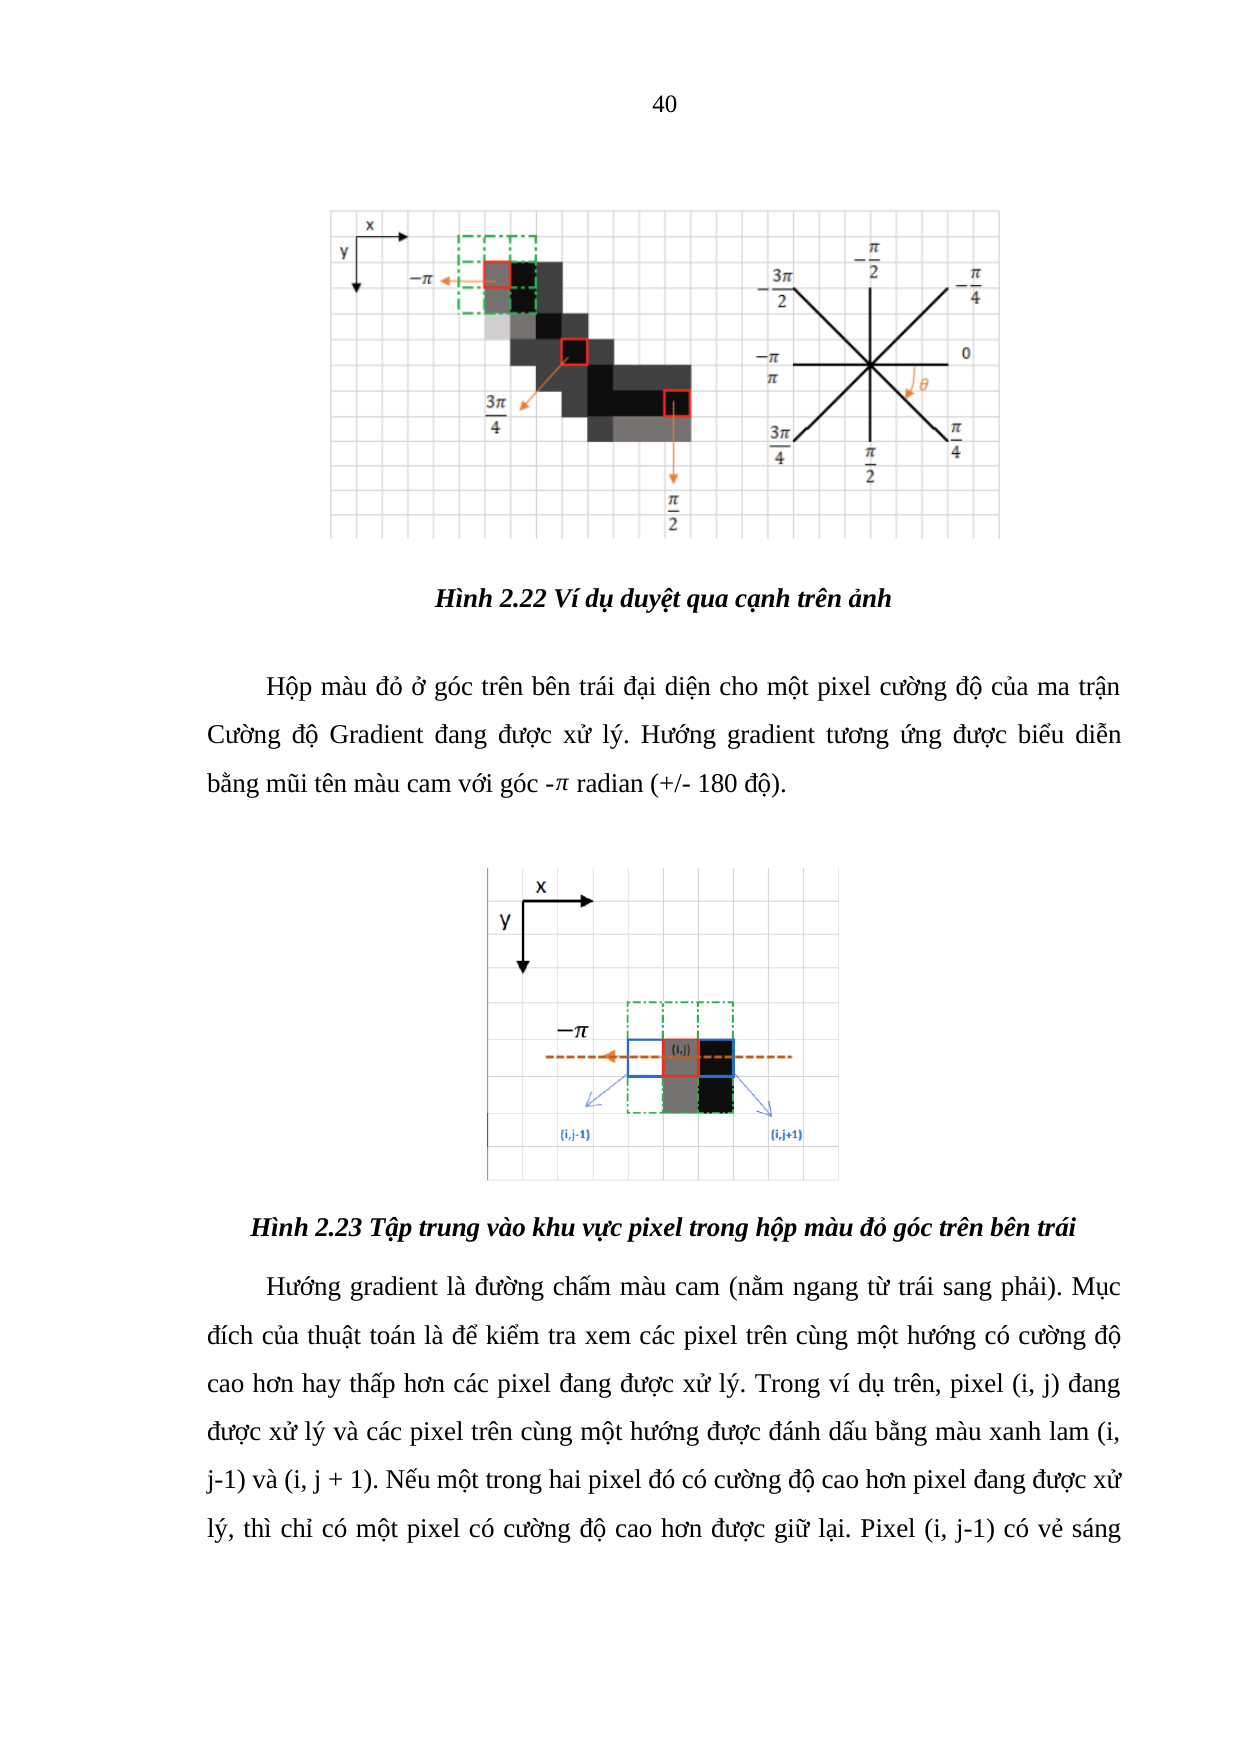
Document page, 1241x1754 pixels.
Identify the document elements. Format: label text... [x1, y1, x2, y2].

text Hình 2.22 Ví dụ duyệt qua cạnh trên ảnh [207, 582, 1122, 613]
text Hình 2.23 Tập trung vào khu vực pixel trong hộp màu đỏ góc trên bên trái [207, 1211, 1122, 1242]
picture [328, 206, 1001, 541]
picture [483, 863, 846, 1184]
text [207, 1271, 1122, 1543]
text Hộp màu đỏ ở góc trên bên trái đại diện cho một pixel cường độ của ma trận Cường độ Gradient đang được xử lý. Hướng gradient tương ứng được biểu diễn bằng mũi tên màu cam với góc - radian (+/- 180 độ). [207, 670, 1122, 798]
